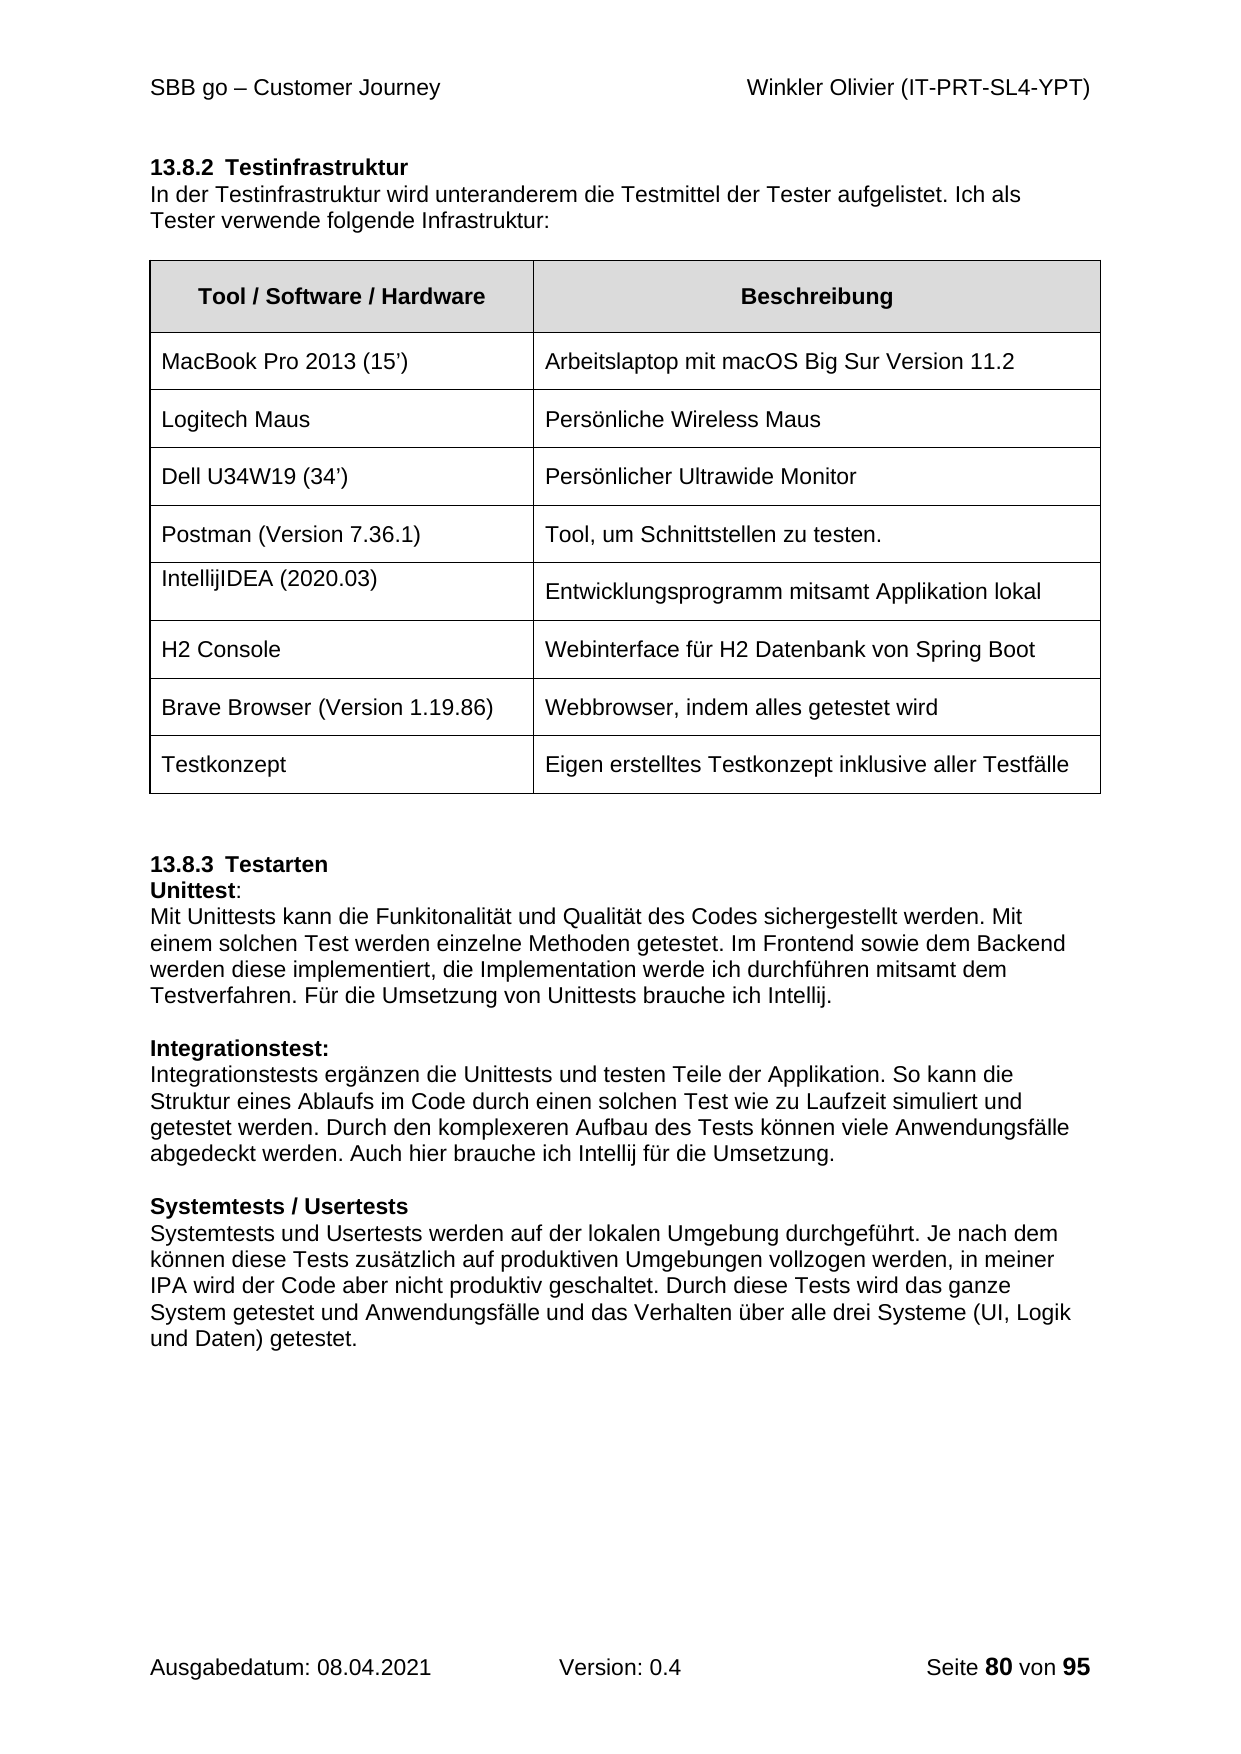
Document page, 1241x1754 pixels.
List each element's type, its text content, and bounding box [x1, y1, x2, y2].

table_cell Webbrowser, indem alles getestet wird [534, 679, 1100, 735]
text In der Testinfrastruktur wird unteranderem die Testmittel der Tester aufgelistet. Ich als Tester verwende folgende Infrastruktur: [150, 181, 1090, 233]
table_cell H2 Console [151, 621, 533, 677]
text Mit Unittests kann die Funkitonalität und Qualität des Codes sichergestellt werden. Mit einem solchen Test werden einzelne Methoden getestet. Im Frontend sowie dem Backend werden diese implementiert, die Implementation werde ich durchführen mitsamt dem Testverfahren. Für die Umsetzung von Unittests brauche ich Intellij. [150, 903, 1090, 1009]
table_cell Postman (Version 7.36.1) [151, 506, 533, 562]
table_cell Eigen erstelltes Testkonzept inklusive aller Testfälle [534, 736, 1100, 793]
table_cell IntellijIDEA (2020.03) [151, 563, 533, 620]
table_cell Arbeitslaptop mit macOS Big Sur Version 11.2 [534, 333, 1100, 389]
text Integrationstest: [150, 1035, 1090, 1061]
table_cell Brave Browser (Version 1.19.86) [151, 679, 533, 735]
table_cell MacBook Pro 2013 (15’) [151, 333, 533, 389]
text Integrationstests ergänzen die Unittests und testen Teile der Applikation. So kann die Struktur eines Ablaufs im Code durch einen solchen Test wie zu Laufzeit simuliert und getestet werden. Durch den komplexeren Aufbau des Tests können viele Anwendungsfälle abgedeckt werden. Auch hier brauche ich Intellij für die Umsetzung. [150, 1061, 1090, 1167]
table_header Beschreibung [534, 261, 1100, 332]
table_cell Persönlicher Ultrawide Monitor [534, 448, 1100, 504]
table_cell Dell U34W19 (34’) [151, 448, 533, 504]
subtitle Testinfrastruktur [150, 154, 1090, 181]
table_cell Entwicklungsprogramm mitsamt Applikation lokal [534, 563, 1100, 620]
subtitle Testarten [150, 851, 1090, 877]
table_cell Persönliche Wireless Maus [534, 390, 1100, 447]
table_cell Tool, um Schnittstellen zu testen. [534, 506, 1100, 562]
table_cell Testkonzept [151, 736, 533, 793]
text Systemtests / Usertests [150, 1193, 1090, 1219]
table_cell Webinterface für H2 Datenbank von Spring Boot [534, 621, 1100, 677]
table_header Tool / Software / Hardware [151, 261, 533, 332]
text Systemtests und Usertests werden auf der lokalen Umgebung durchgeführt. Je nach dem können diese Tests zusätzlich auf produktiven Umgebungen vollzogen werden, in meiner IPA wird der Code aber nicht produktiv geschaltet. Durch diese Tests wird das ganze System getestet und Anwendungsfälle und das Verhalten über alle drei Systeme (UI, Logik und Daten) getestet. [150, 1219, 1090, 1351]
table_cell Logitech Maus [151, 390, 533, 447]
text Unittest: [150, 877, 1090, 903]
